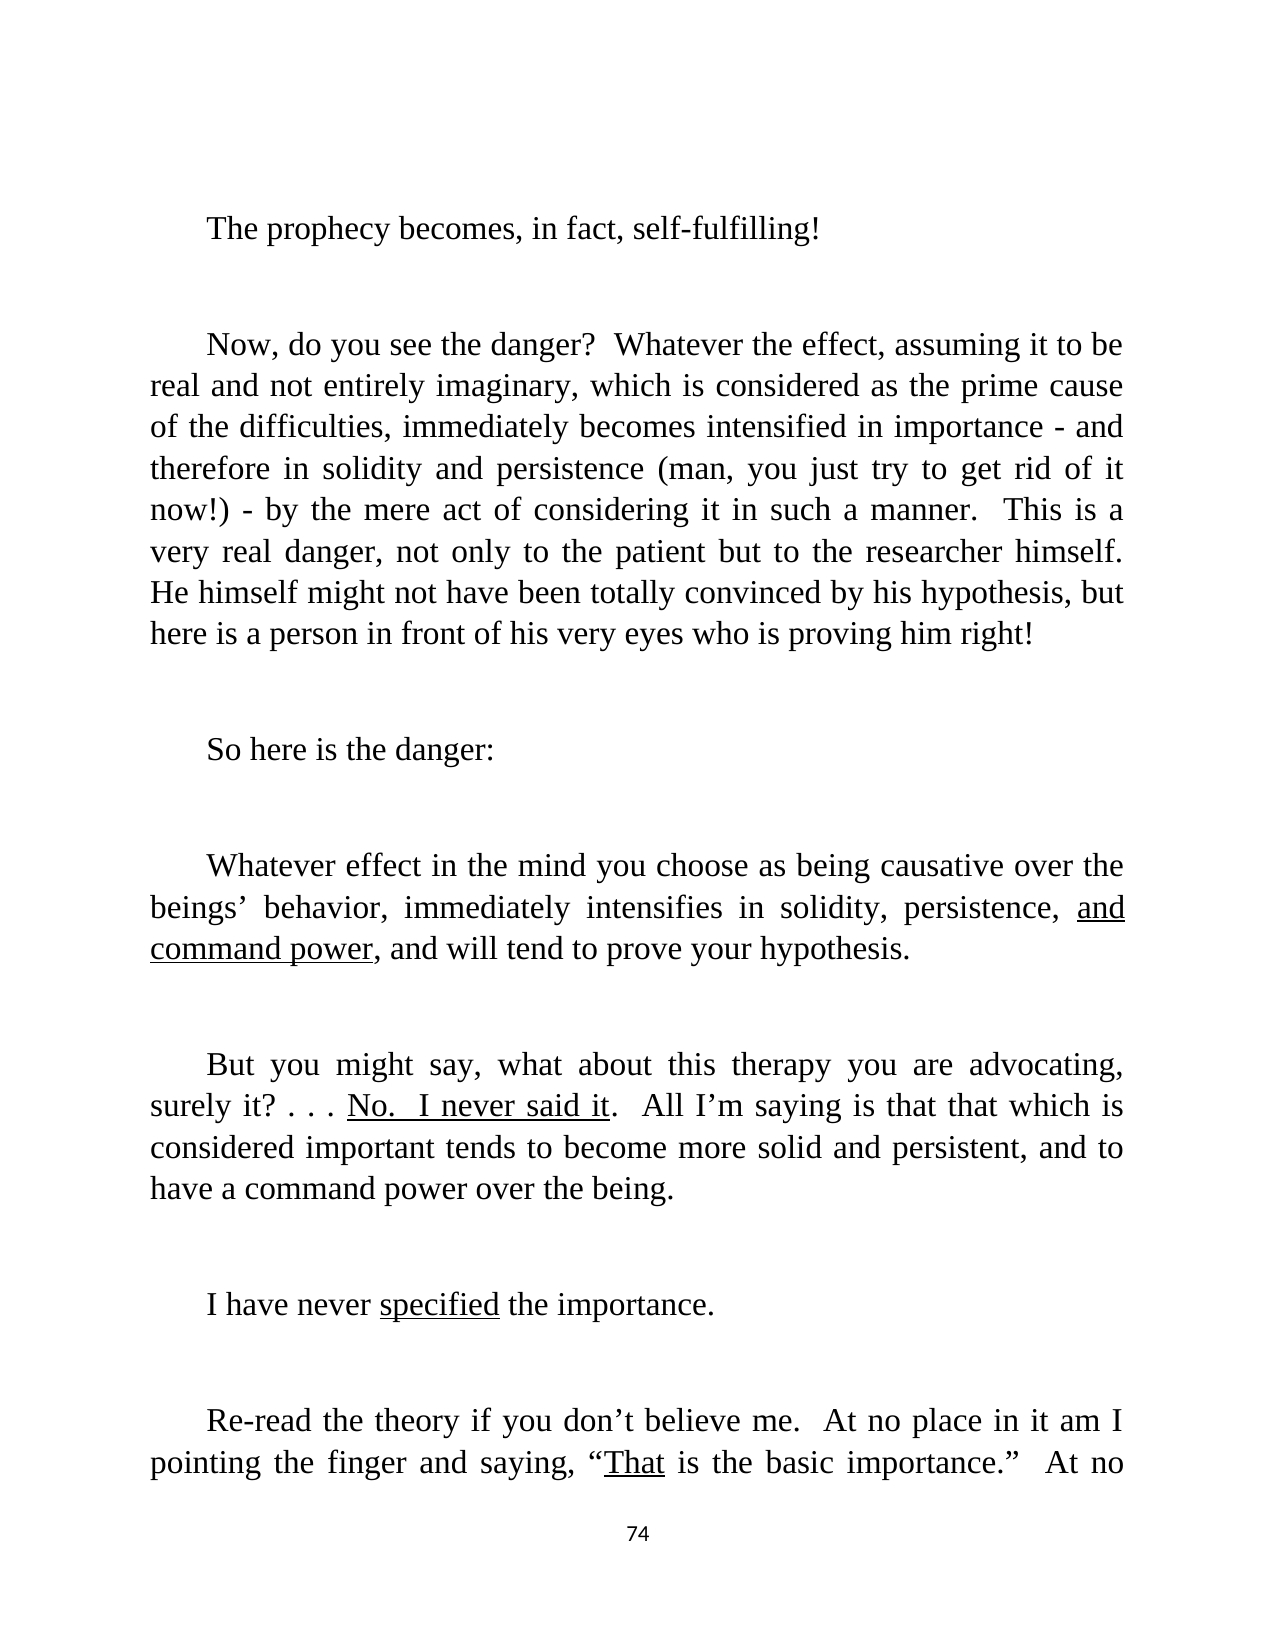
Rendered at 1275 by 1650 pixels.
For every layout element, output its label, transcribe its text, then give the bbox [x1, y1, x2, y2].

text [150, 1401, 1125, 1480]
text Now, do you see the danger? Whatever the effect, assuming it to be real and not entirely imaginary, which is considered as the prime cause of the difficulties, immediately becomes intensified in importance - and therefore in solidity and persistence (man, you just try to get rid of it now!) - by the mere act of considering it in such a manner. This is a very real danger, not only to the patient but to the researcher himself. He himself might not have been totally convinced by his hypothesis, but here is a person in front of his very eyes who is proving him right! [150, 324, 1125, 652]
text I have never specified the importance. [150, 1284, 1125, 1323]
text The prophecy becomes, in fact, self-fulfilling! [150, 208, 1125, 246]
text But you might say, what about this therapy you are advocating, surely it? . . . No. I never said it. All I’m saying is that that which is considered important tends to become more solid and persistent, and to have a command power over the being. [150, 1044, 1125, 1207]
text So here is the danger: [150, 729, 1125, 768]
text Whatever effect in the mind you choose as being causative over the beings’ behavior, immediately intensifies in solidity, persistence, and command power, and will tend to prove your hypothesis. [150, 846, 1125, 967]
